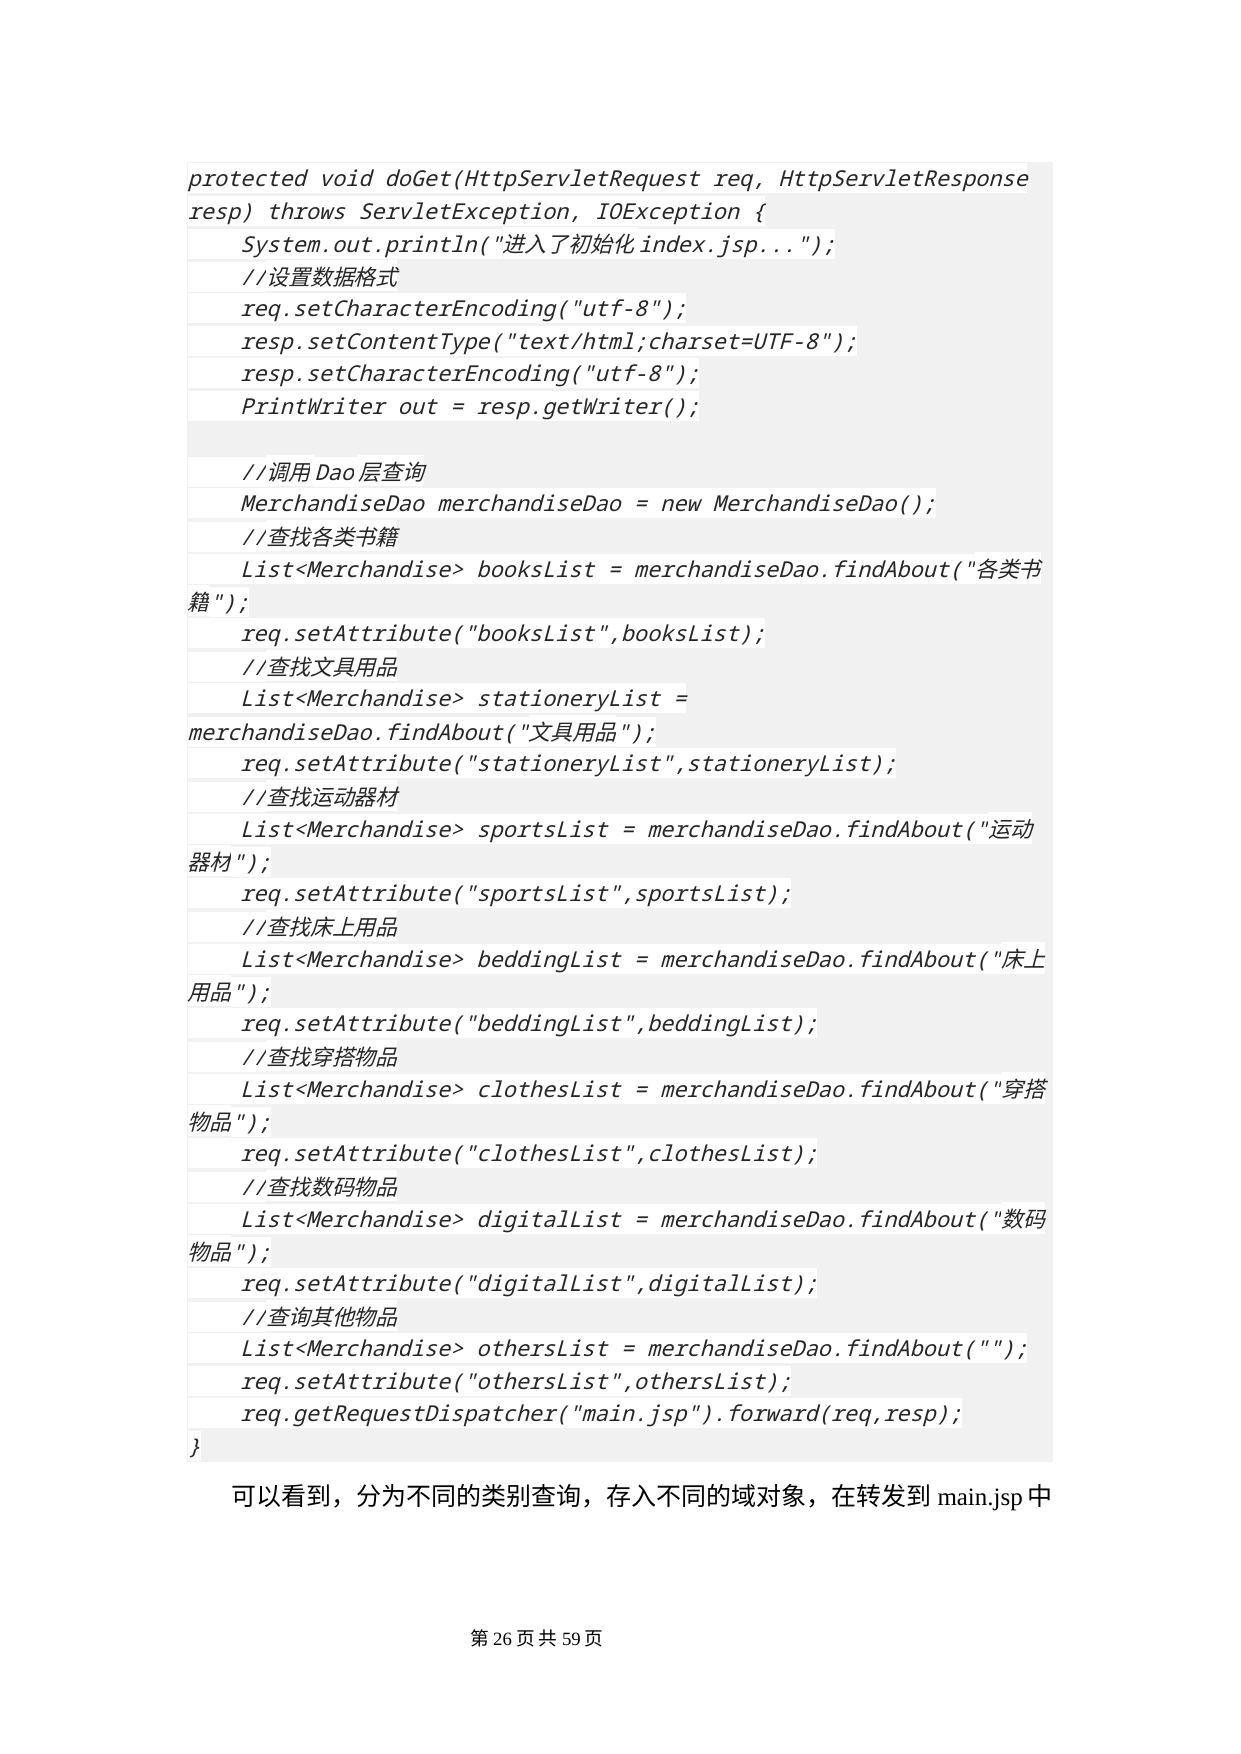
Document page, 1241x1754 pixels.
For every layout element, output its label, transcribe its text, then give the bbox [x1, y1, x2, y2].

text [187, 1462, 1053, 1527]
text protected void doGet(HttpServletRequest req, HttpServletResponse resp) throws ServletException, IOException { System.out.println("进入了初始化index.jsp..."); //设置数据格式 req.setCharacterEncoding("utf-8"); resp.setContentType("text/html;charset=UTF-8"); resp.setCharacterEncoding("utf-8"); PrintWriter out = resp.getWriter(); //调用Dao层查询 MerchandiseDao merchandiseDao = new MerchandiseDao(); //查找各类书籍 List<Merchandise> booksList = merchandiseDao.findAbout("各类书籍"); req.setAttribute("booksList",booksList); //查找文具用品 List<Merchandise> stationeryList = merchandiseDao.findAbout("文具用品"); req.setAttribute("stationeryList",stationeryList); //查找运动器材 List<Merchandise> sportsList = merchandiseDao.findAbout("运动器材"); req.setAttribute("sportsList",sportsList); //查找床上用品 List<Merchandise> beddingList = merchandiseDao.findAbout("床上用品"); req.setAttribute("beddingList",beddingList); //查找穿搭物品 List<Merchandise> clothesList = merchandiseDao.findAbout("穿搭物品"); req.setAttribute("clothesList",clothesList); //查找数码物品 List<Merchandise> digitalList = merchandiseDao.findAbout("数码物品"); req.setAttribute("digitalList",digitalList); //查询其他物品 List<Merchandise> othersList = merchandiseDao.findAbout(""); req.setAttribute("othersList",othersList); req.getRequestDispatcher("main.jsp").forward(req,resp); } [187, 162, 1053, 1462]
